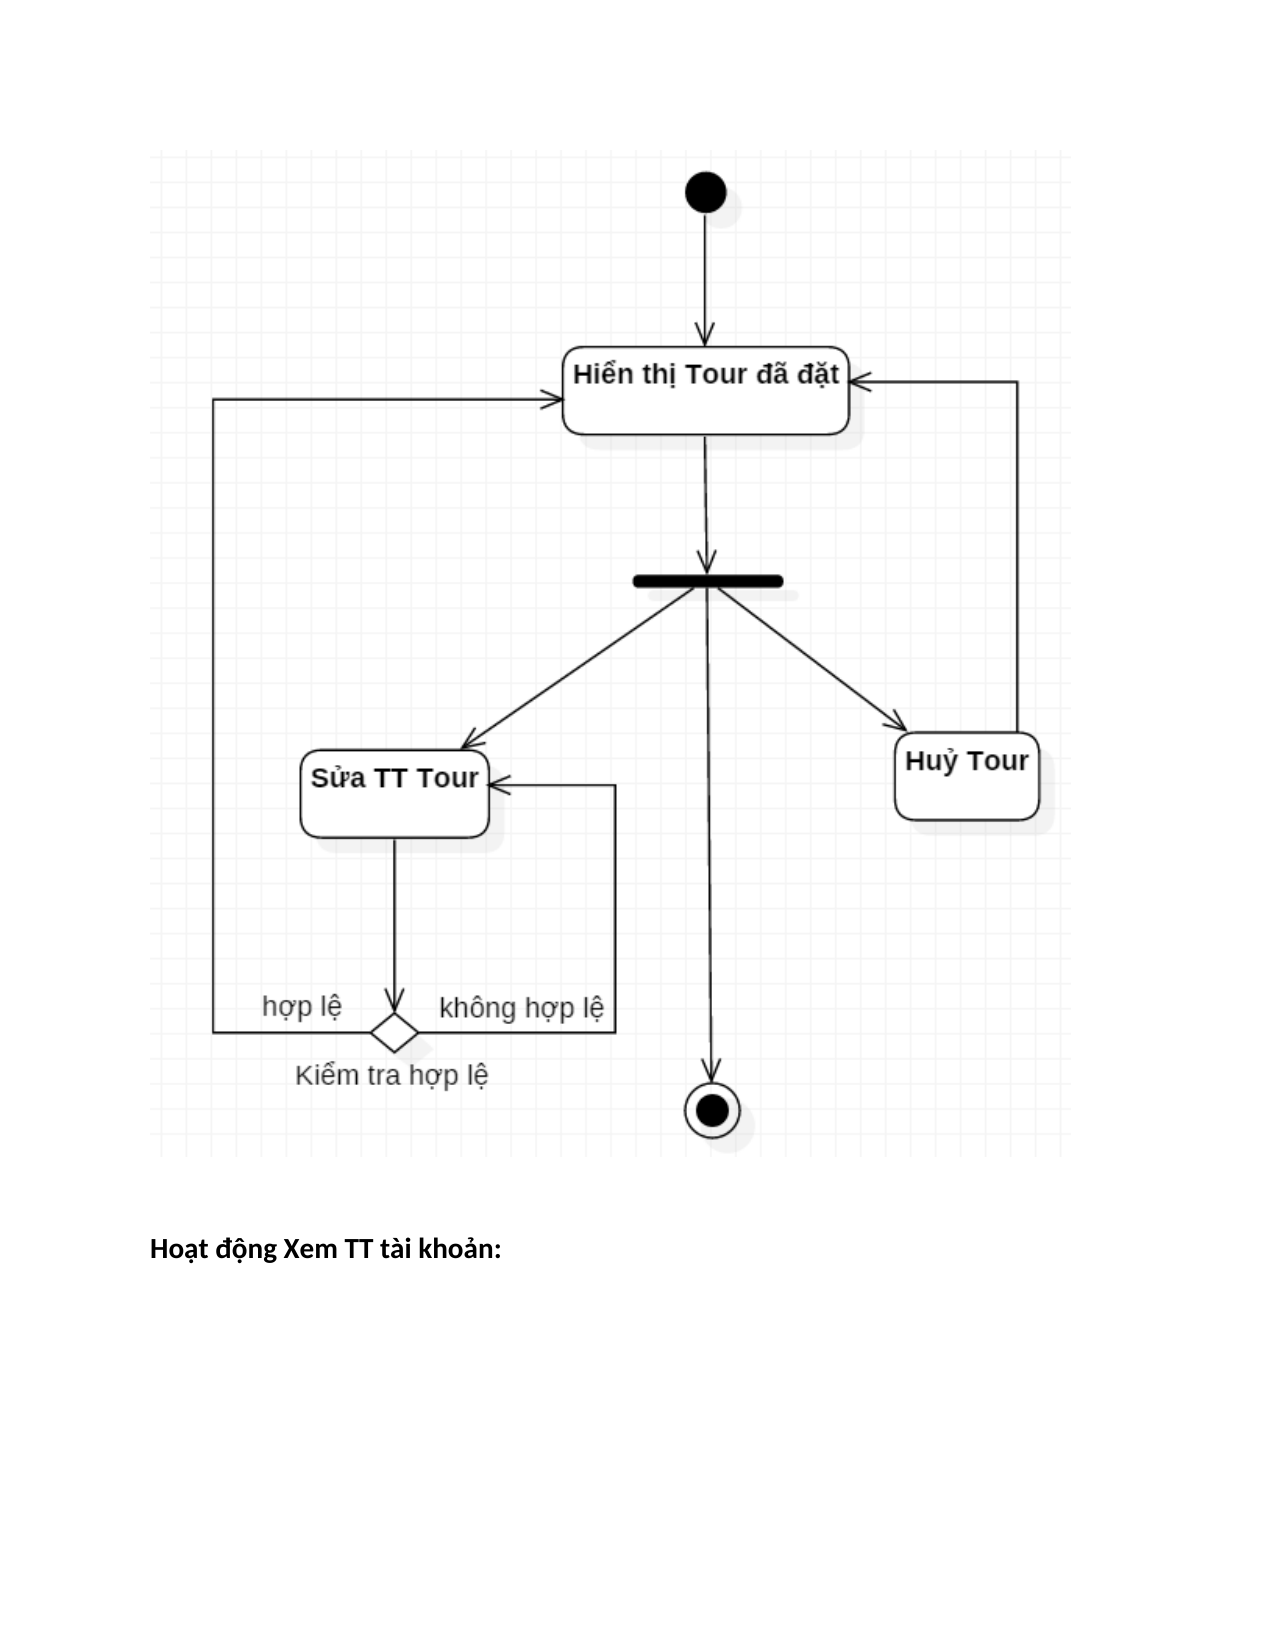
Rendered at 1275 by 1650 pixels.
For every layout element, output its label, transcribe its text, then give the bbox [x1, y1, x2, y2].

text Hoạt động Xem TT tài khoản: [150, 1230, 1125, 1266]
picture [150, 150, 1071, 1157]
